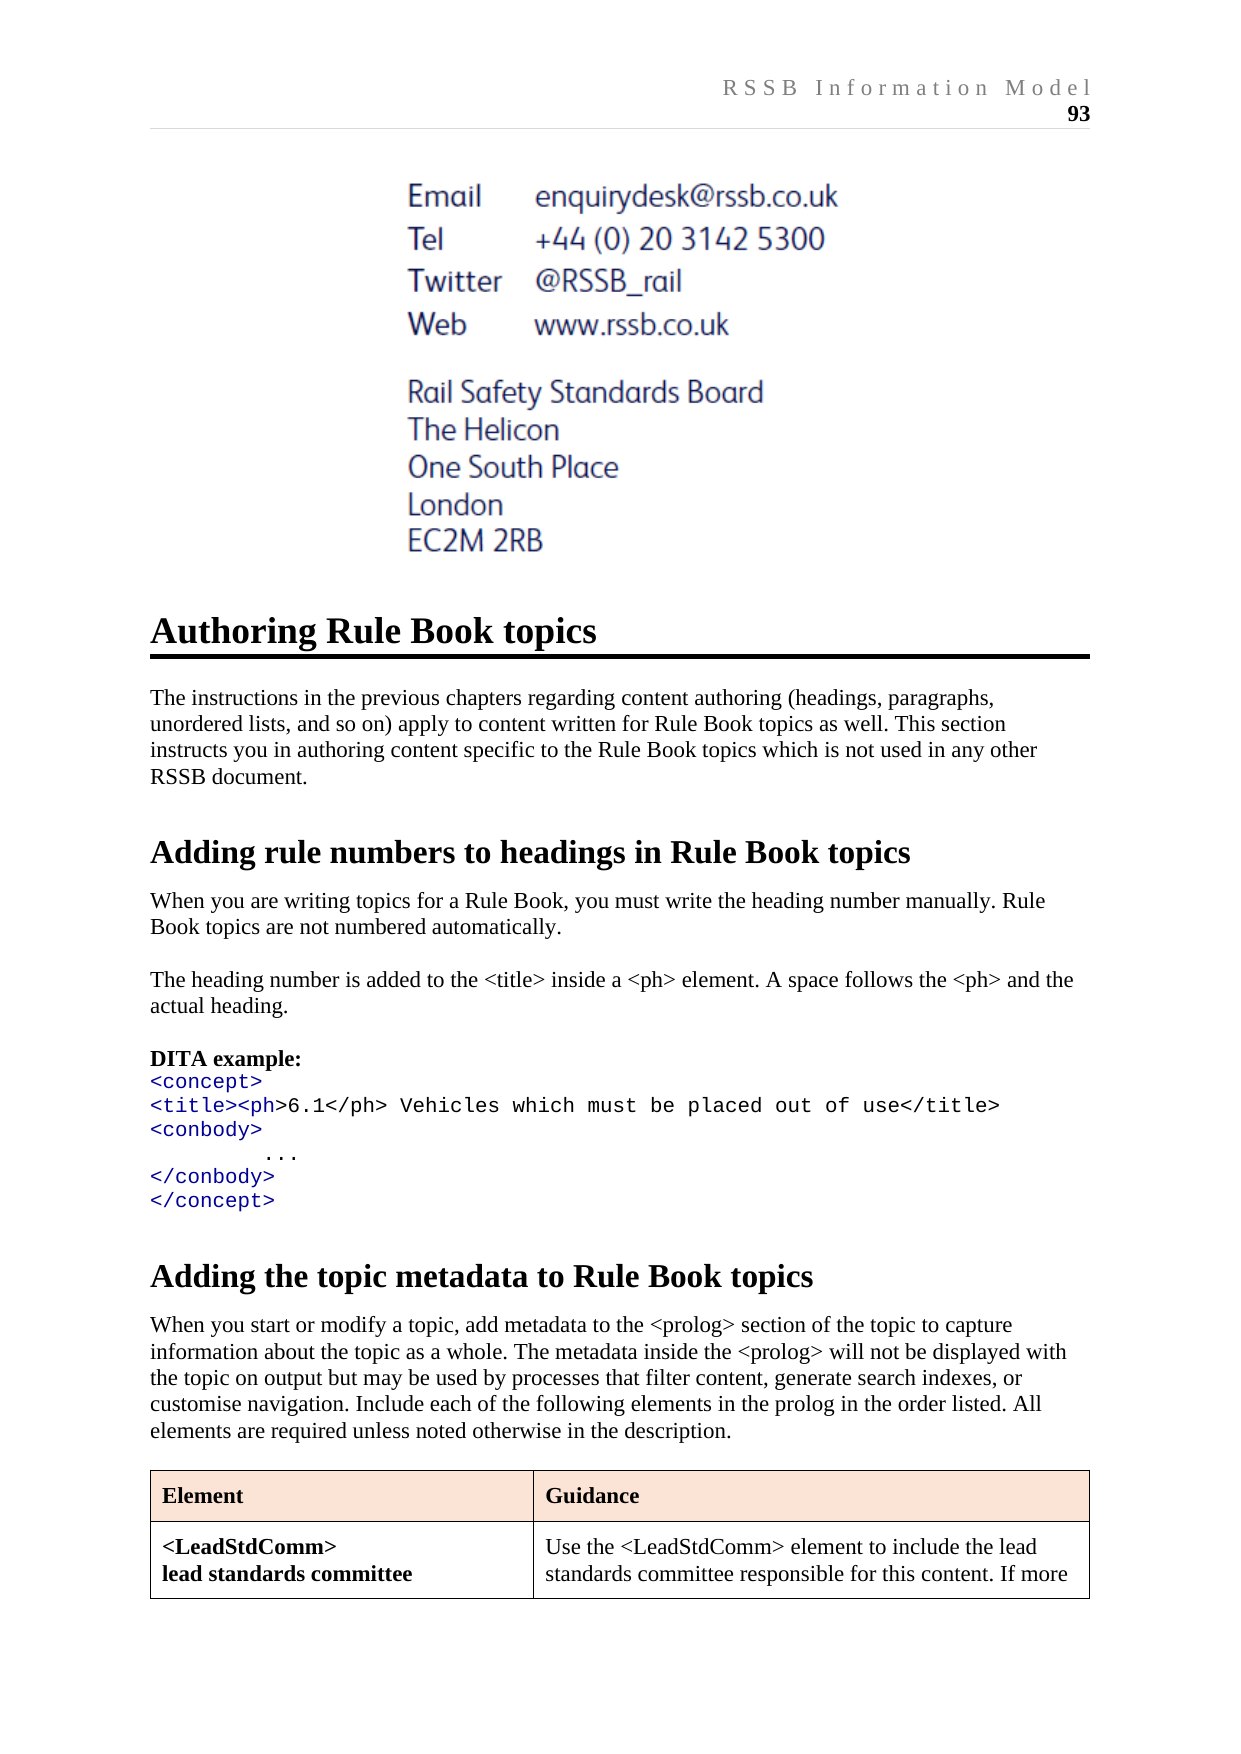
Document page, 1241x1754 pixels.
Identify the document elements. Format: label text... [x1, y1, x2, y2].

text The instructions in the previous chapters regarding content authoring (headings, paragraphs, unordered lists, and so on) apply to content written for Rule Book topics as well. This section instructs you in authoring content specific to the Rule Book topics which is not used in any other RSSB document. [150, 684, 1090, 789]
subtitle Authoring Rule Book topics [150, 609, 1090, 654]
text When you start or modify a topic, add metadata to the <prolog> section of the topic to capture information about the topic as a whole. The metadata inside the <prolog> will not be displayed with the topic on output but may be used by processes that filter content, generate search indexes, or customise navigation. Include each of the following elements in the prolog in the order listed. All elements are required unless noted otherwise in the description. [150, 1311, 1090, 1443]
text When you are writing topics for a Rule Book, you must write the heading number manually. Rule Book topics are not numbered automatically. [150, 887, 1090, 940]
subtitle Adding the topic metadata to Rule Book topics [150, 1256, 1090, 1295]
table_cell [534, 1522, 1089, 1598]
picture [371, 156, 870, 579]
subtitle Adding rule numbers to headings in Rule Book topics [150, 832, 1090, 870]
table_header Element [151, 1471, 533, 1521]
text The heading number is added to the <title> inside a <ph> element. A space follows the <ph> and the actual heading. [150, 966, 1090, 1019]
text <concept> <title><ph>6.1</ph> Vehicles which must be placed out of use</title> <conbody> ... </conbody> </concept> [150, 1072, 1090, 1213]
table_header Guidance [534, 1471, 1089, 1521]
text DITA example: [150, 1045, 1090, 1072]
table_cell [151, 1522, 533, 1598]
